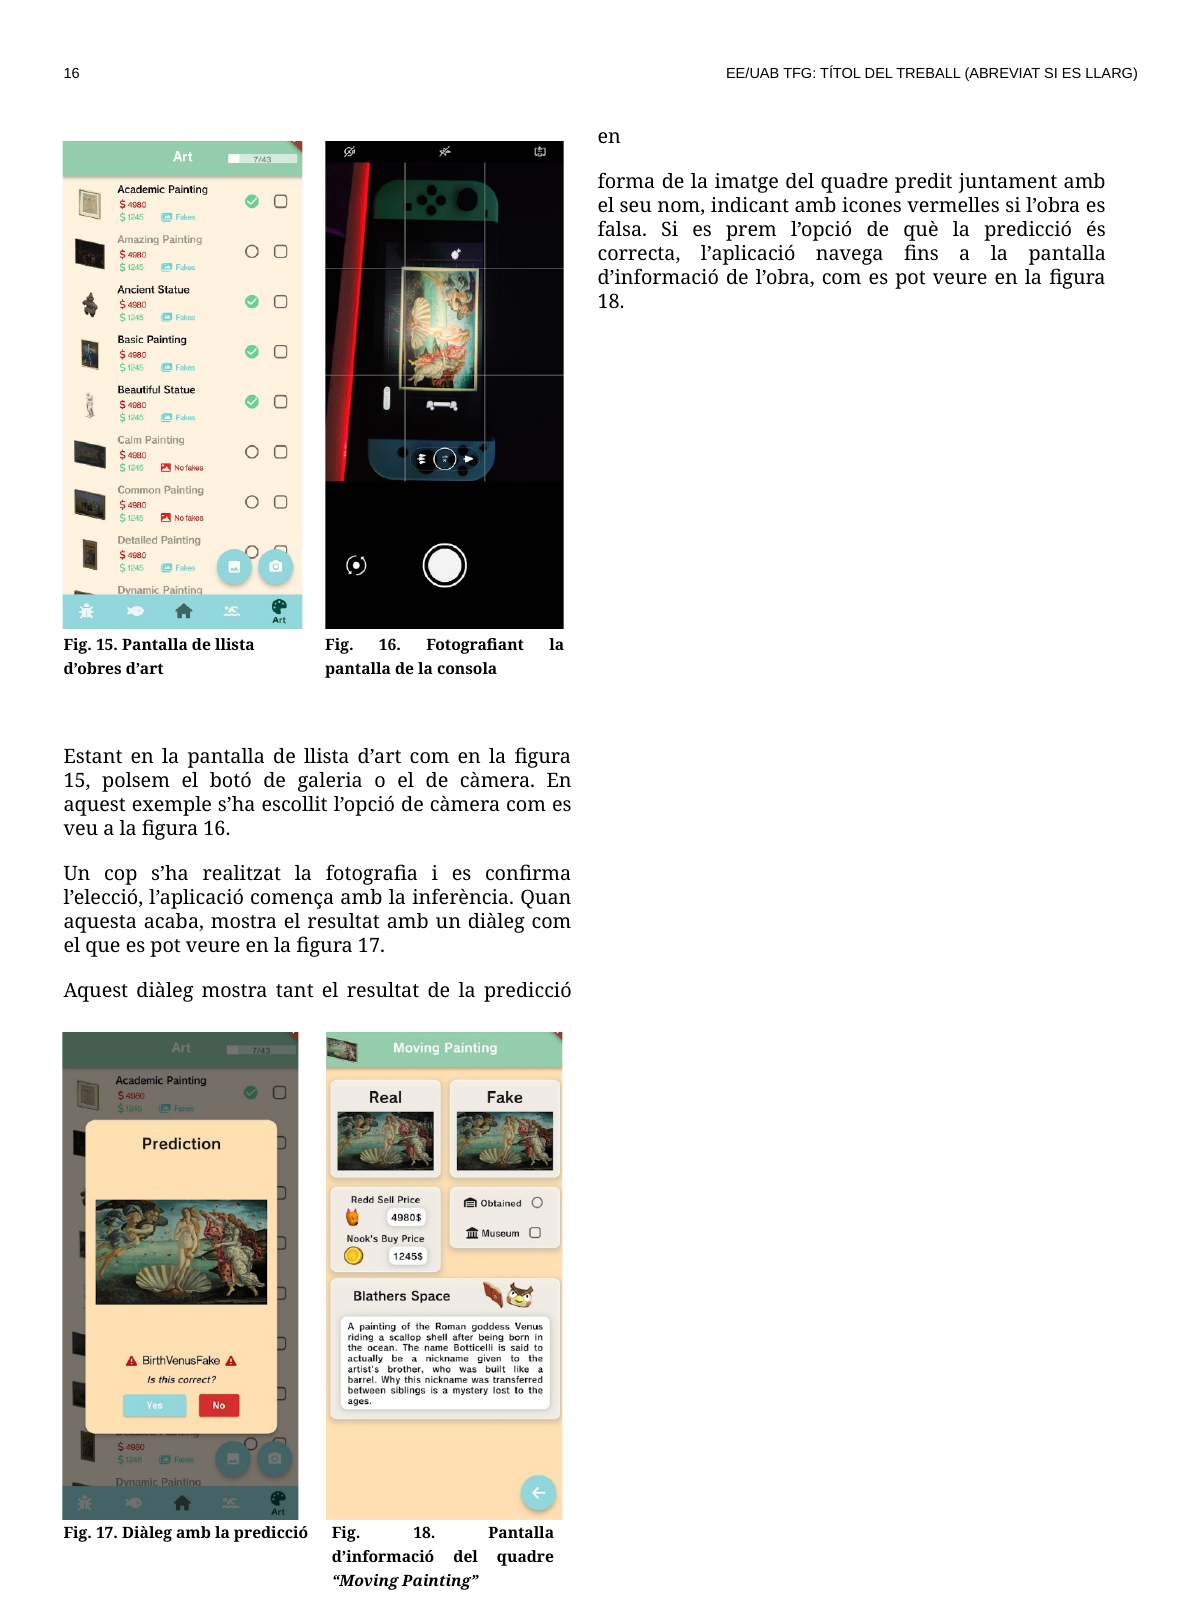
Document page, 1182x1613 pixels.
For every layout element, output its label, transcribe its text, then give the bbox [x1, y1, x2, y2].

table_cell Fig. 15. Pantalla de llista d’obres d’art [52, 631, 314, 700]
text Estant en la pantalla de llista d’art com en la figura 15, polsem el botó de galeria o el de càmera. En aquest exemple s’ha escollit l’opció de càmera com es veu a la figura 16. [63, 744, 572, 840]
text Un cop s’ha realitzat la fotografia i es confirma l’elecció, l’aplicació comença amb la inferència. Quan aquesta acaba, mostra el resultat amb un diàleg com el que es pot veure en la figura 17. [63, 861, 572, 957]
table_header [52, 125, 314, 631]
text Aquest diàleg mostra tant el resultat de la predicció en [63, 978, 572, 1002]
picture [324, 1255, 562, 1520]
table_header [58, 1008, 320, 1519]
picture [62, 141, 303, 629]
text forma de la imatge del quadre predit juntament amb el seu nom, indicant amb icones vermelles si l’obra es falsa. Si es prem l’opció de què la predicció és correcta, l’aplicació navega fins a la pantalla d’informació de l’obra, com es pot veure en la figura 18. [597, 169, 1106, 313]
table_header [320, 1008, 565, 1519]
picture [60, 1244, 298, 1520]
table_cell Fig. 18. Pantalla d’informació del quadre “Moving Painting” [320, 1520, 565, 1612]
table_cell Fig. 17. Diàleg amb la predicció [52, 1520, 320, 1612]
table_cell Fig. 16. Fotografiant la pantalla de la consola [314, 631, 576, 700]
text Aquest diàleg mostra tant el resultat de la predicció en [597, 124, 1106, 148]
picture [325, 141, 564, 629]
table_header [314, 125, 576, 631]
